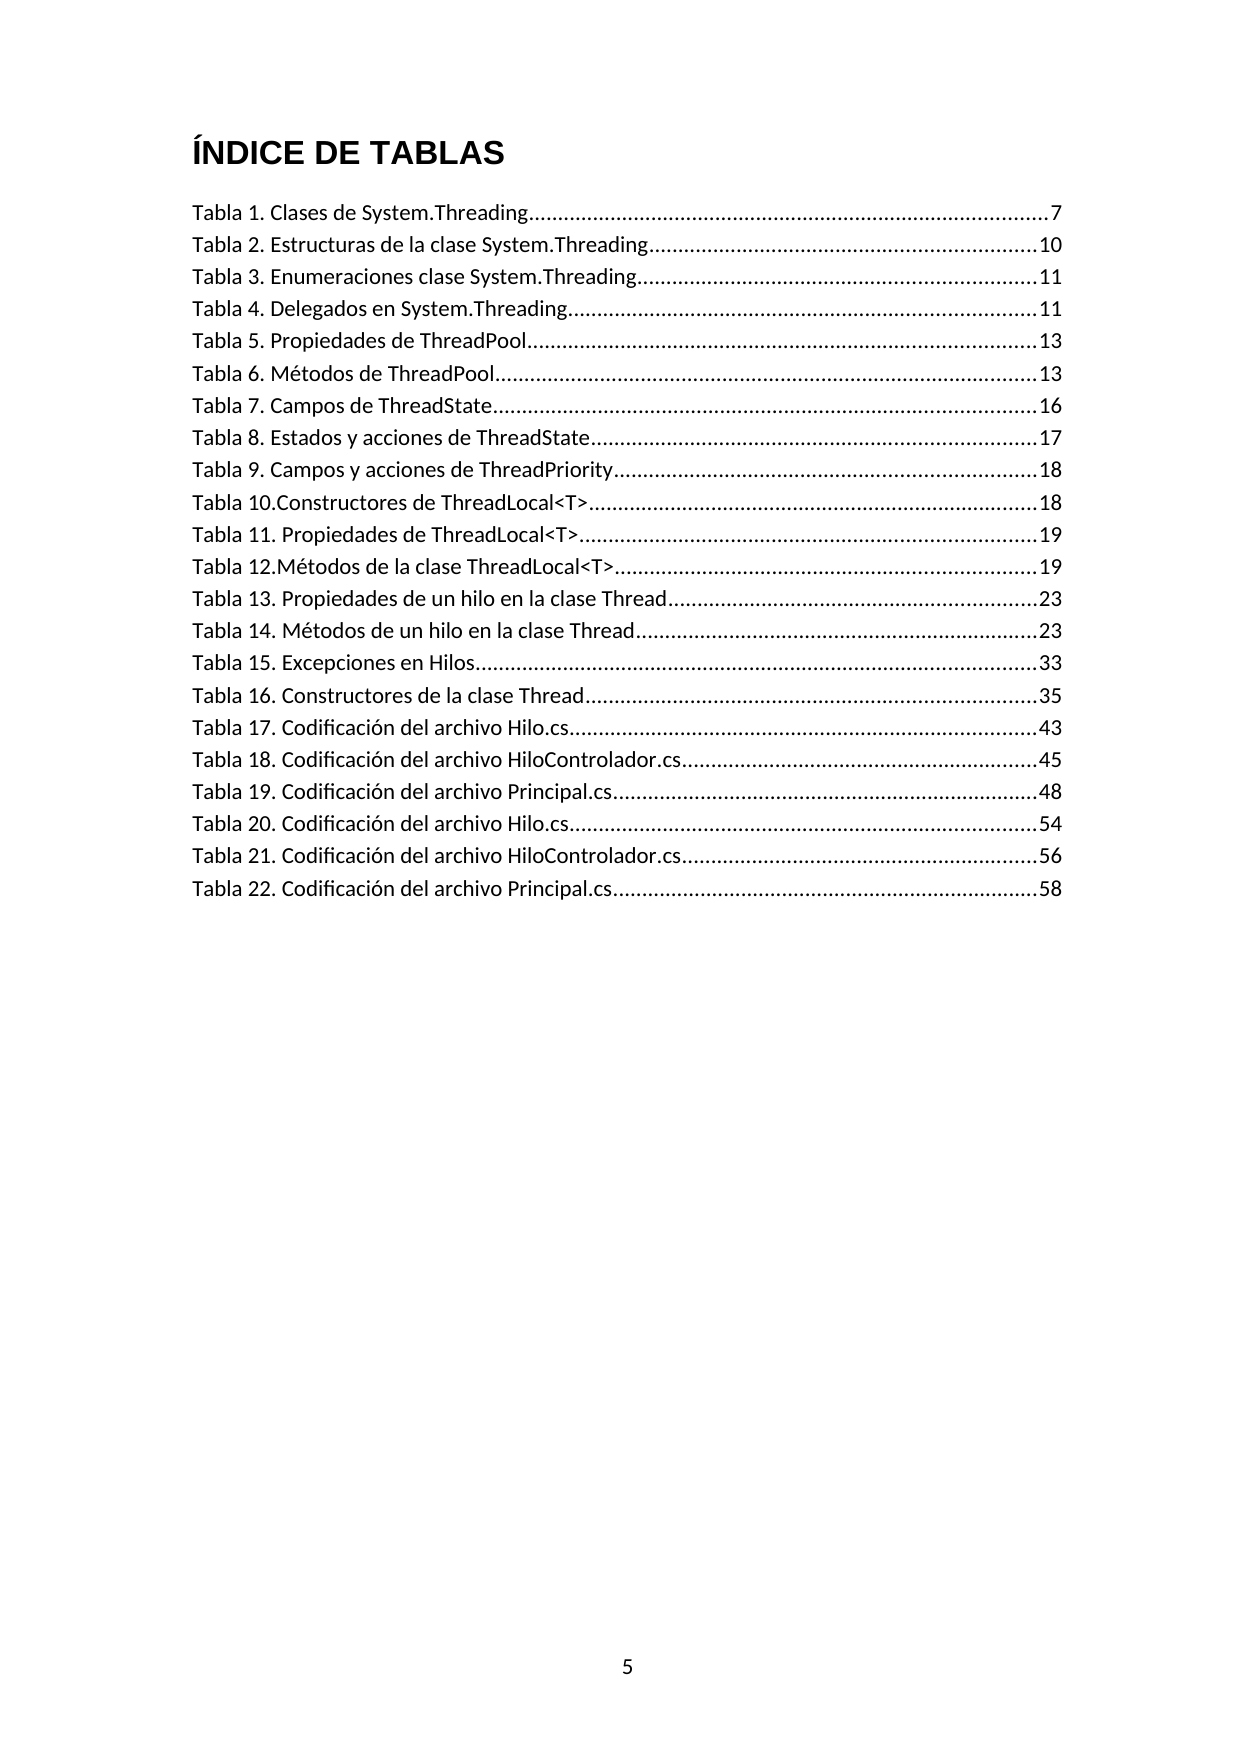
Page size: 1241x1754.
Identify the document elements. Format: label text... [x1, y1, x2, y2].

text Tabla 11. Propiedades de ThreadLocal<T> 19 [192, 520, 1063, 548]
text Tabla 9. Campos y acciones de ThreadPriority 18 [192, 455, 1063, 483]
text Tabla 14. Métodos de un hilo en la clase Thread 23 [192, 616, 1063, 644]
text Tabla 19. Codificación del archivo Principal.cs 48 [192, 777, 1063, 805]
text Tabla 4. Delegados en System.Threading 11 [192, 294, 1063, 322]
text Tabla 6. Métodos de ThreadPool 13 [192, 359, 1063, 387]
text Tabla 16. Constructores de la clase Thread 35 [192, 681, 1063, 709]
text Tabla 15. Excepciones en Hilos 33 [192, 648, 1063, 677]
text Tabla 13. Propiedades de un hilo en la clase Thread 23 [192, 584, 1063, 612]
text Tabla 3. Enumeraciones clase System.Threading 11 [192, 262, 1063, 290]
text Tabla 2. Estructuras de la clase System.Threading 10 [192, 230, 1063, 258]
text Tabla 12.Métodos de la clase ThreadLocal<T> 19 [192, 552, 1063, 580]
text Tabla 20. Codificación del archivo Hilo.cs 54 [192, 809, 1063, 837]
text Tabla 18. Codificación del archivo HiloControlador.cs 45 [192, 745, 1063, 773]
text Tabla 17. Codificación del archivo Hilo.cs 43 [192, 713, 1063, 741]
text Tabla 5. Propiedades de ThreadPool 13 [192, 327, 1063, 355]
text Tabla 22. Codificación del archivo Principal.cs 58 [192, 874, 1063, 902]
text Tabla 21. Codificación del archivo HiloControlador.cs 56 [192, 842, 1063, 870]
text Tabla 10.Constructores de ThreadLocal<T> 18 [192, 488, 1063, 516]
text ÍNDICE DE TABLAS [192, 133, 1063, 171]
text Tabla 1. Clases de System.Threading 7 [192, 198, 1063, 226]
text Tabla 7. Campos de ThreadState 16 [192, 391, 1063, 419]
text Tabla 8. Estados y acciones de ThreadState 17 [192, 423, 1063, 451]
